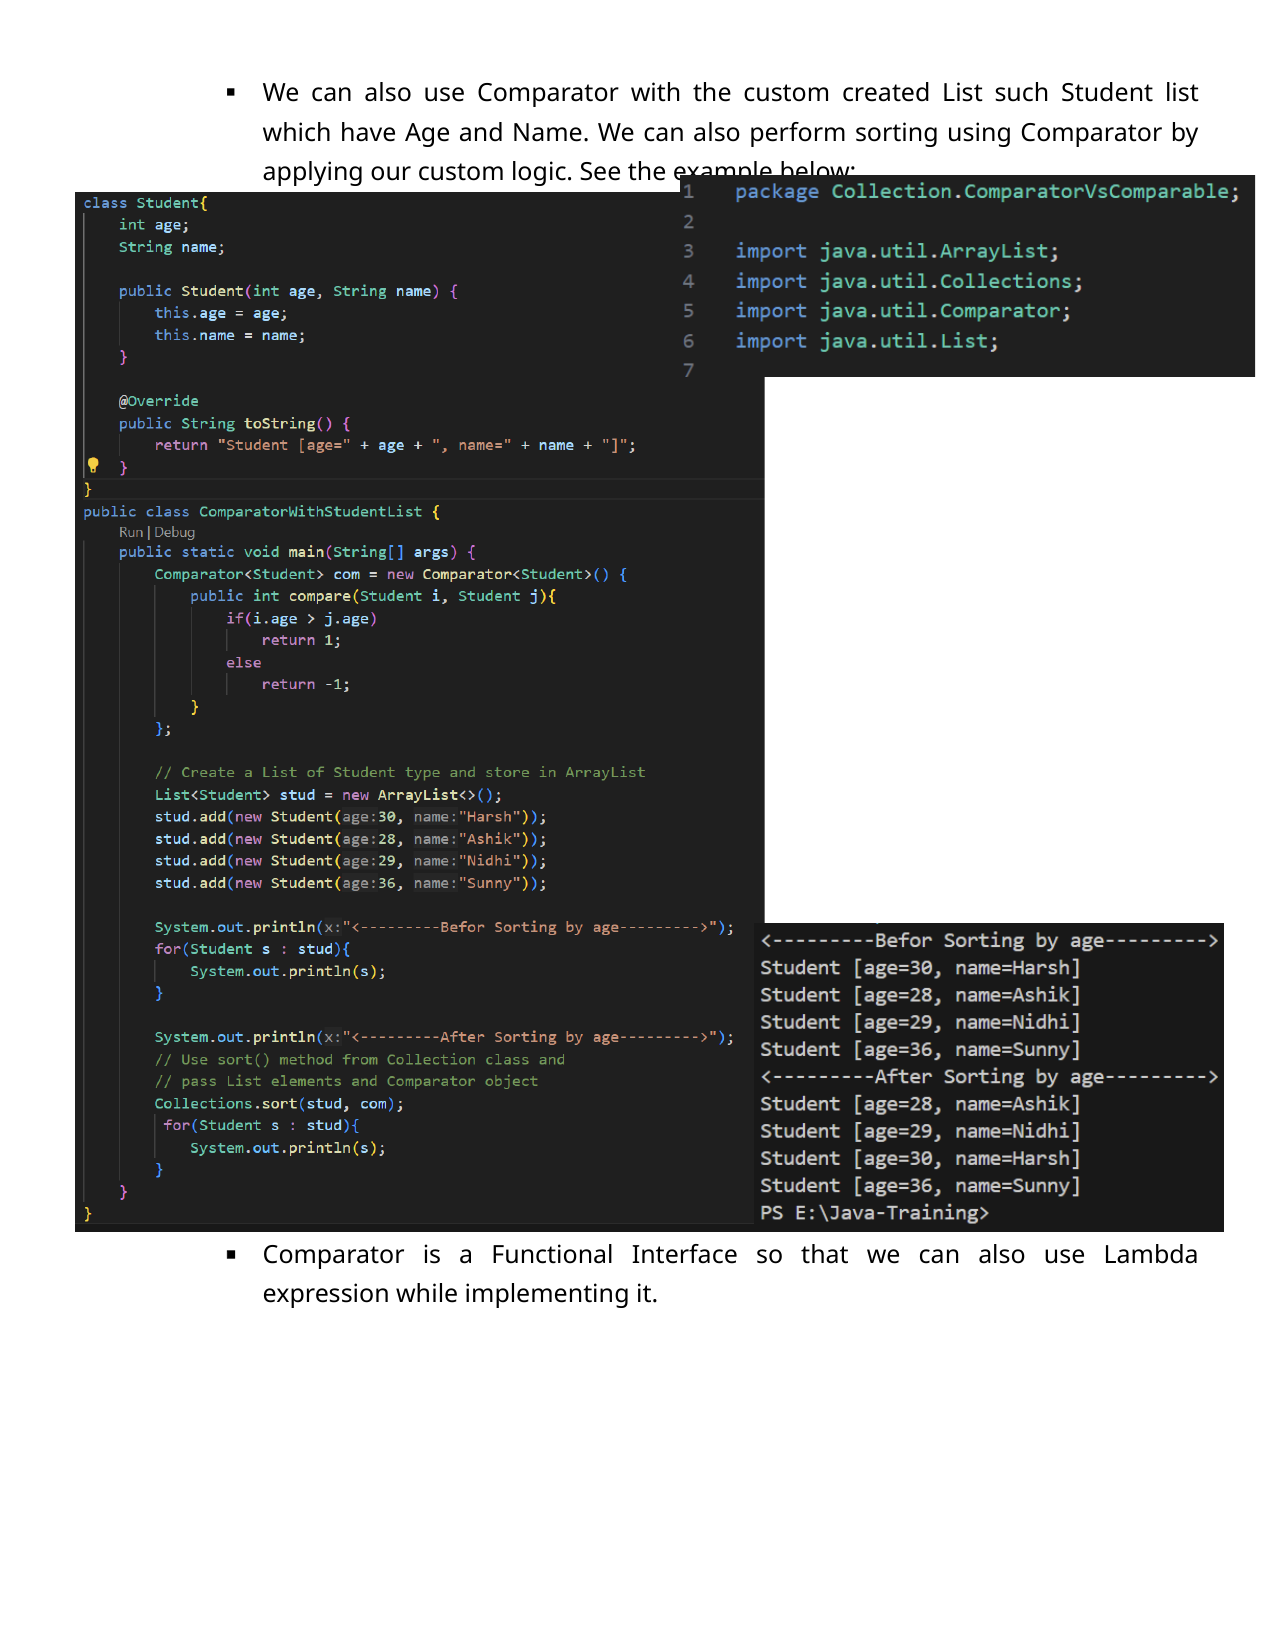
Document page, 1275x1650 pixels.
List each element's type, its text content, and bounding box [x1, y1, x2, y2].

list We can also use Comparator with the custom created List such Student list which have Age and Name. We can also perform sorting using Comparator by applying our custom logic. See the example below: [225, 75, 1200, 187]
picture [75, 175, 1256, 1232]
list Comparator is a Functional Interface so that we can also use Lambda expression while implementing it. [225, 1237, 1200, 1310]
